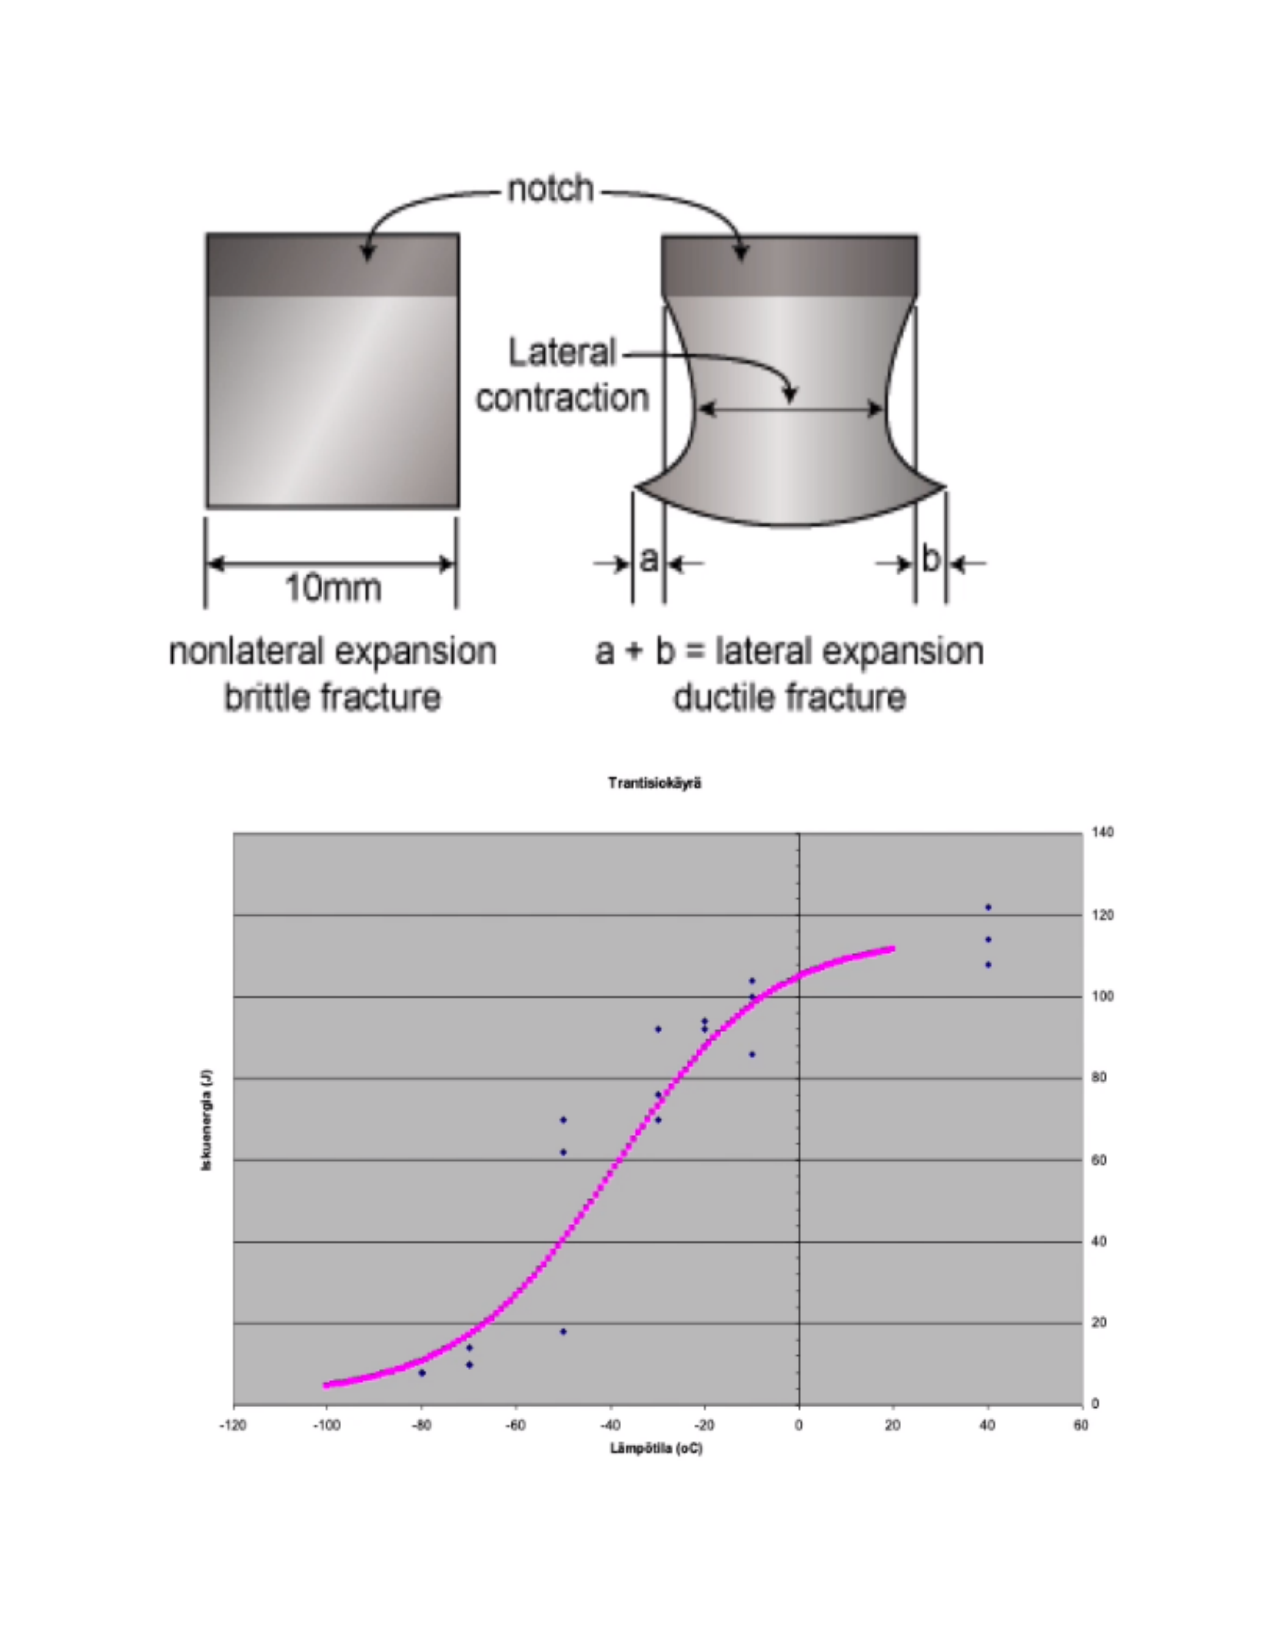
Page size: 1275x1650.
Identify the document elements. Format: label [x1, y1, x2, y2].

picture [150, 150, 996, 741]
picture [150, 744, 1129, 1485]
